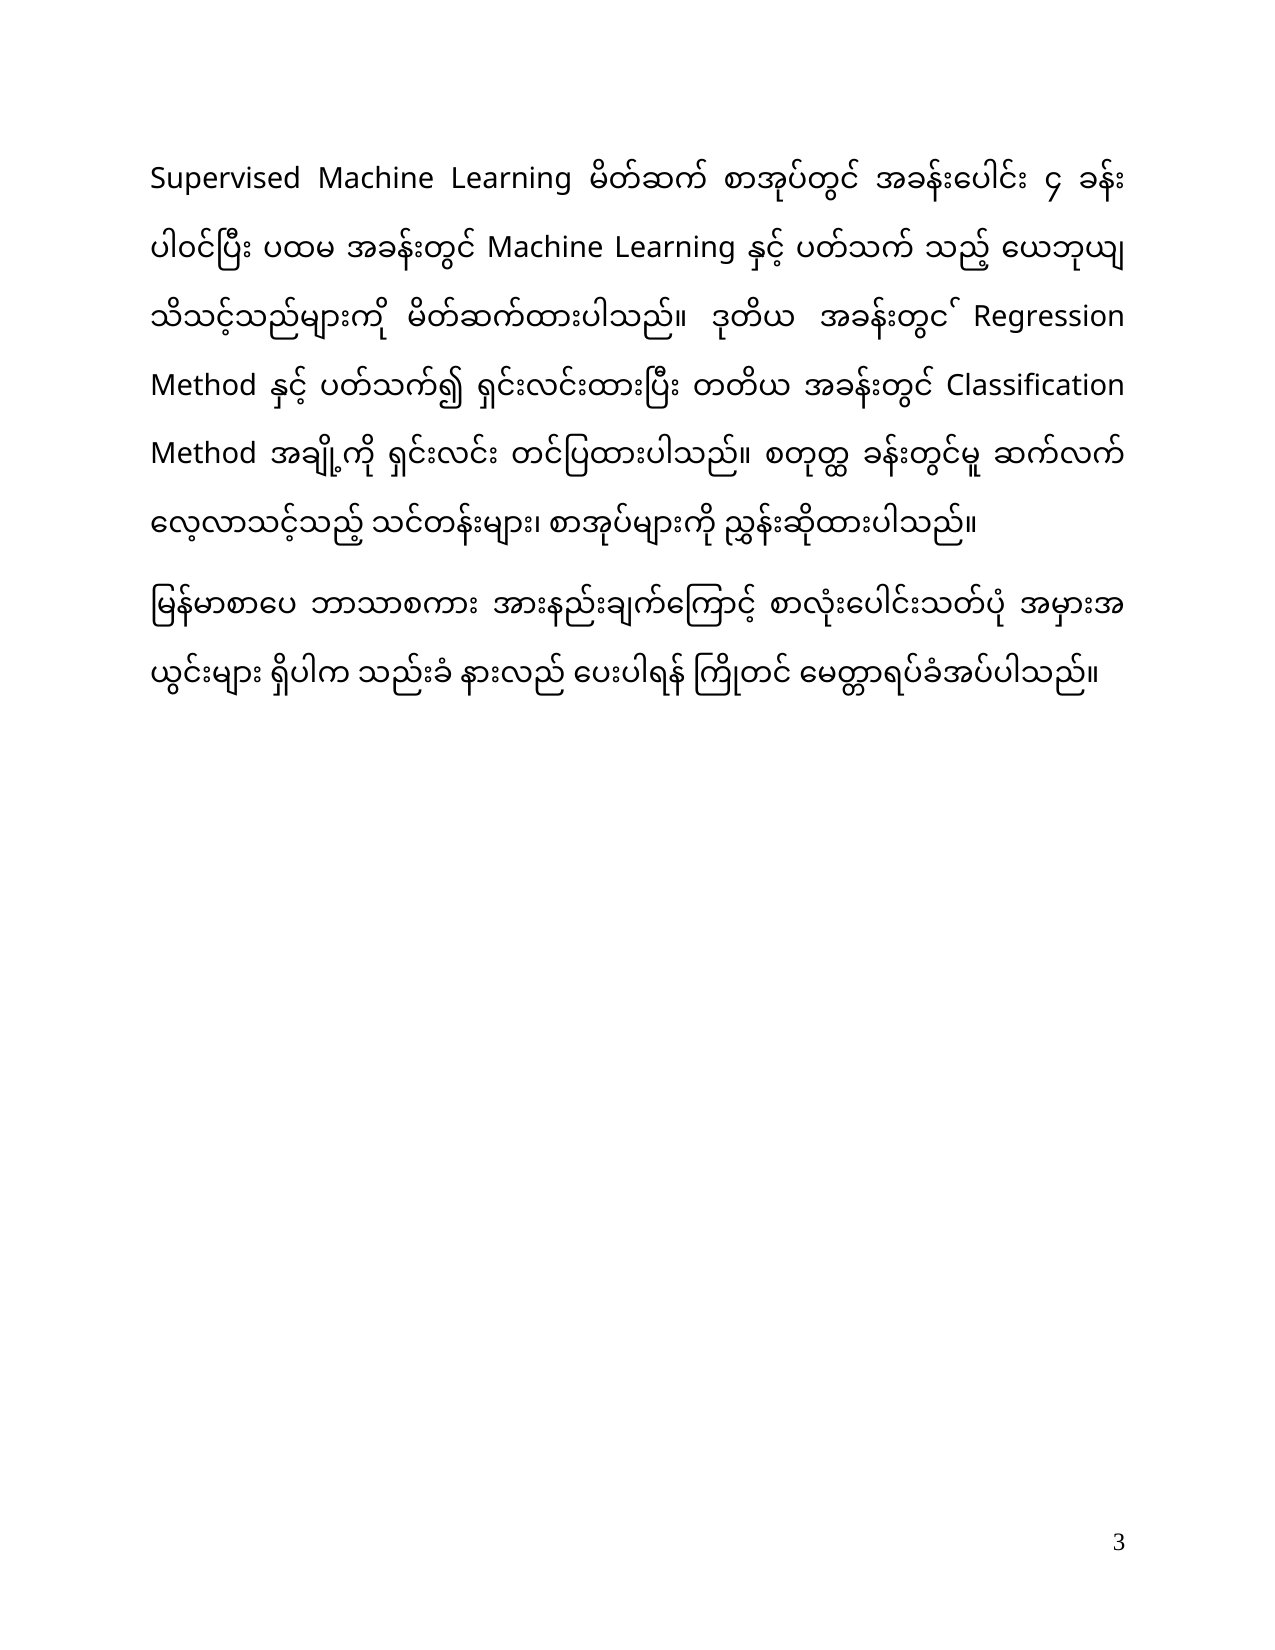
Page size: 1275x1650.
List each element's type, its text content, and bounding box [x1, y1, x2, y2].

list Supervised Machine Learning မိတ်ဆက် စာအုပ်တွင် အခန်းပေါင်း ၄ ခန်း ပါ၀င်ပြီး ပထမ အခန်းတွင် Machine Learning နှင့် ပတ်သက် သည့် ယေဘုယျ သိသင့်သည်များကို မိတ်ဆက်ထားပါသည်။ ဒုတိယ အခန်းတွင် Regression Method နှင့် ပတ်သက်၍ ရှင်းလင်းထားပြီး တတိယ အခန်းတွင် Classification Method အချို့ကို ရှင်းလင်း တင်ပြထားပါသည်။ စတုတ္ထ ခန်းတွင်မူ ဆက်လက် လေ့လာသင့်သည့် သင်တန်းများ၊ စာအုပ်များကို ညွှန်းဆိုထားပါသည်။ [150, 150, 1125, 557]
list မြန်မာစာပေ ဘာသာစကား အားနည်းချက်ကြောင့် စာလုံးပေါင်းသတ်ပုံ အမှားအယွင်းများ ရှိပါက သည်းခံ နားလည် ပေးပါရန် ကြိုတင် မေတ္တာရပ်ခံအပ်ပါသည်။ [150, 575, 1125, 707]
